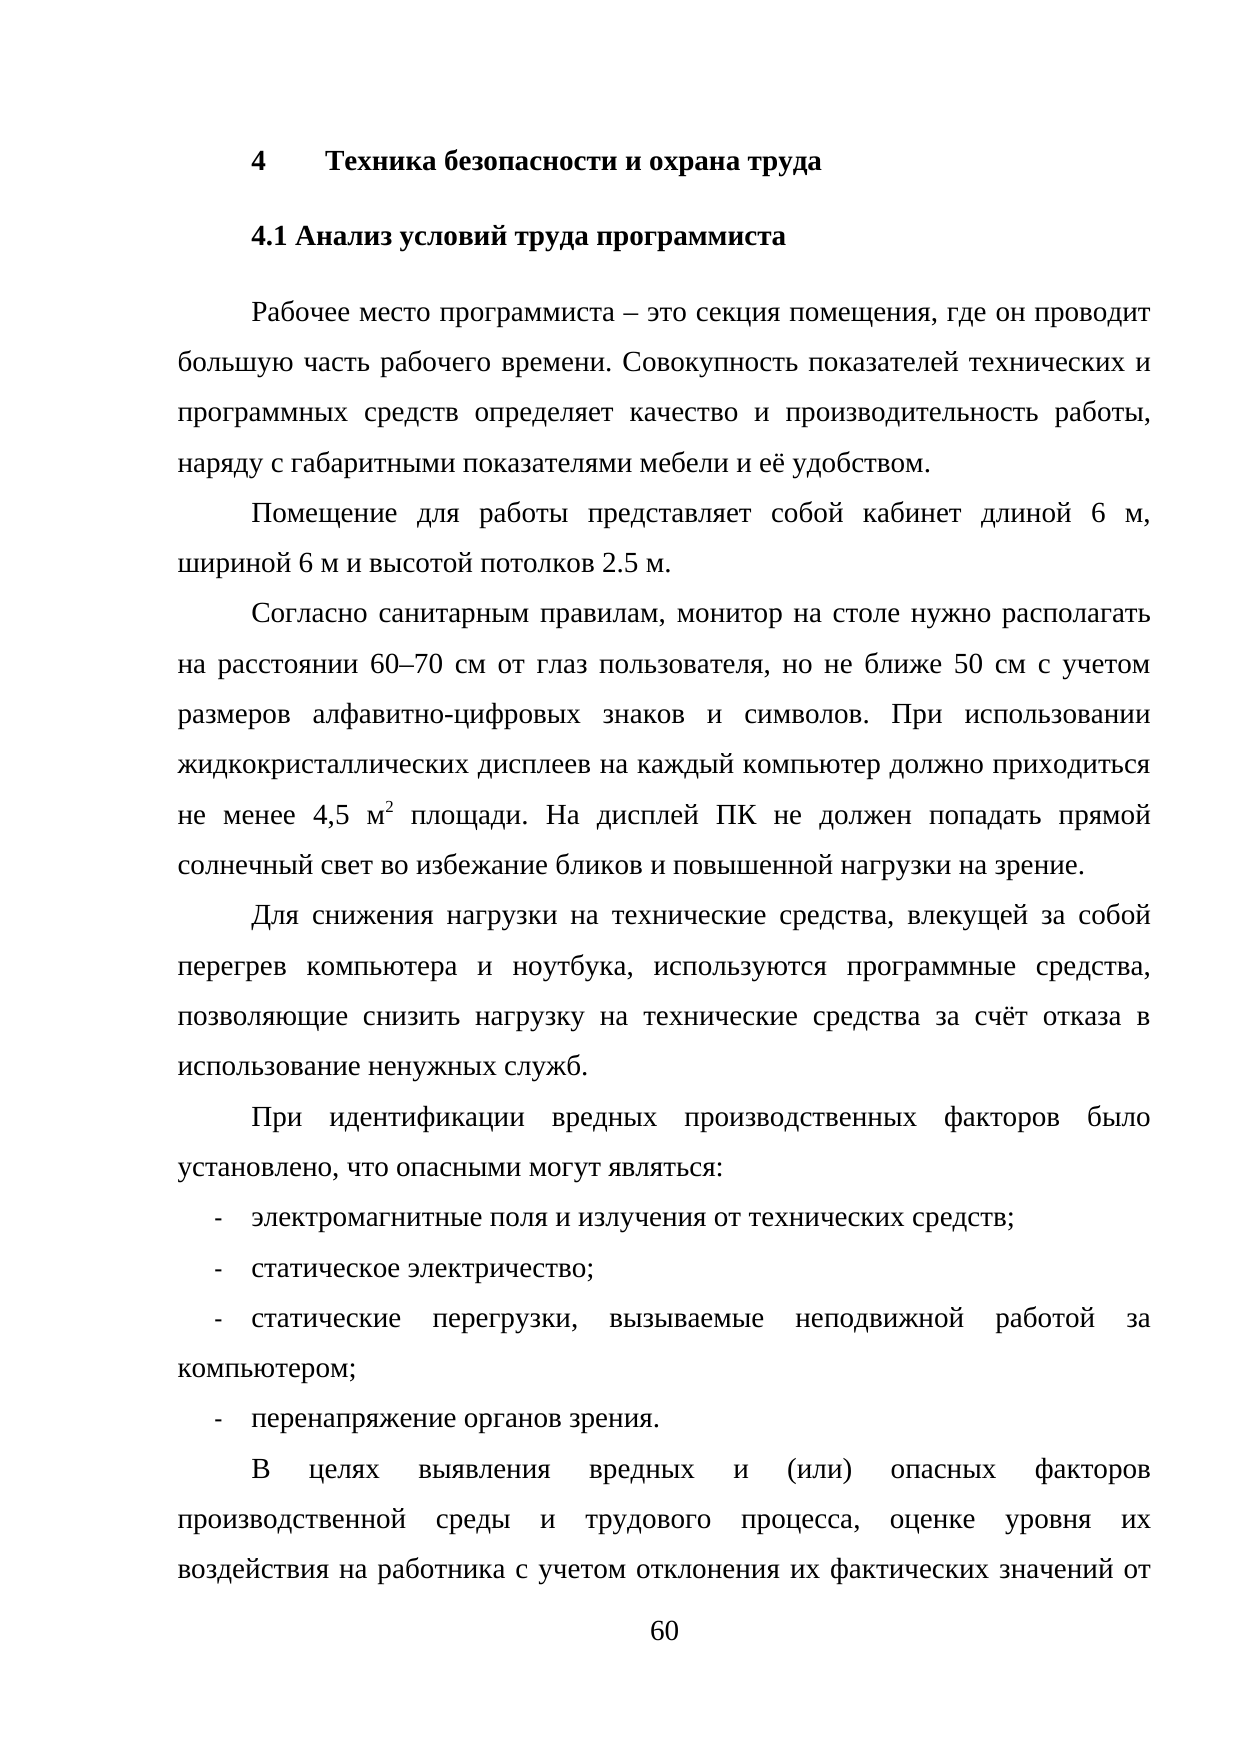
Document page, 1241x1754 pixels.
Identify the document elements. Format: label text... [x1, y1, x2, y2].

text Помещение для работы представляет собой кабинет длиной 6 м, шириной 6 м и высотой потолков 2.5 м. [177, 495, 1152, 579]
text Для снижения нагрузки на технические средства, влекущей за собой перегрев компьютера и ноутбука, используются программные средства, позволяющие снизить нагрузку на технические средства за счёт отказа в использование ненужных служб. [177, 897, 1152, 1082]
subtitle 4 Техника безопасности и охрана труда [177, 143, 1152, 177]
list статические перегрузки, вызываемые неподвижной работой за компьютером; [177, 1300, 1152, 1384]
text Согласно санитарным правилам, монитор на столе нужно располагать на расстоянии 60–70 см от глаз пользователя, но не ближе 50 см с учетом размеров алфавитно-цифровых знаков и символов. При использовании жидкокристаллических дисплеев на каждый компьютер должно приходиться не менее 4,5 м2 площади. На дисплей ПК не должен попадать прямой солнечный свет во избежание бликов и повышенной нагрузки на зрение. [177, 596, 1152, 881]
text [177, 1451, 1152, 1585]
subtitle 4.1 Анализ условий труда программиста [177, 218, 1152, 252]
list перенапряжение органов зрения. [177, 1401, 1152, 1434]
list статическое электричество; [177, 1250, 1152, 1283]
text Рабочее место программиста – это секция помещения, где он проводит большую часть рабочего времени. Совокупность показателей технических и программных средств определяет качество и производительность работы, наряду с габаритными показателями мебели и её удобством. [177, 294, 1152, 478]
list электромагнитные поля и излучения от технических средств; [177, 1199, 1152, 1233]
text При идентификации вредных производственных факторов было установлено, что опасными могут являться: [177, 1099, 1152, 1183]
